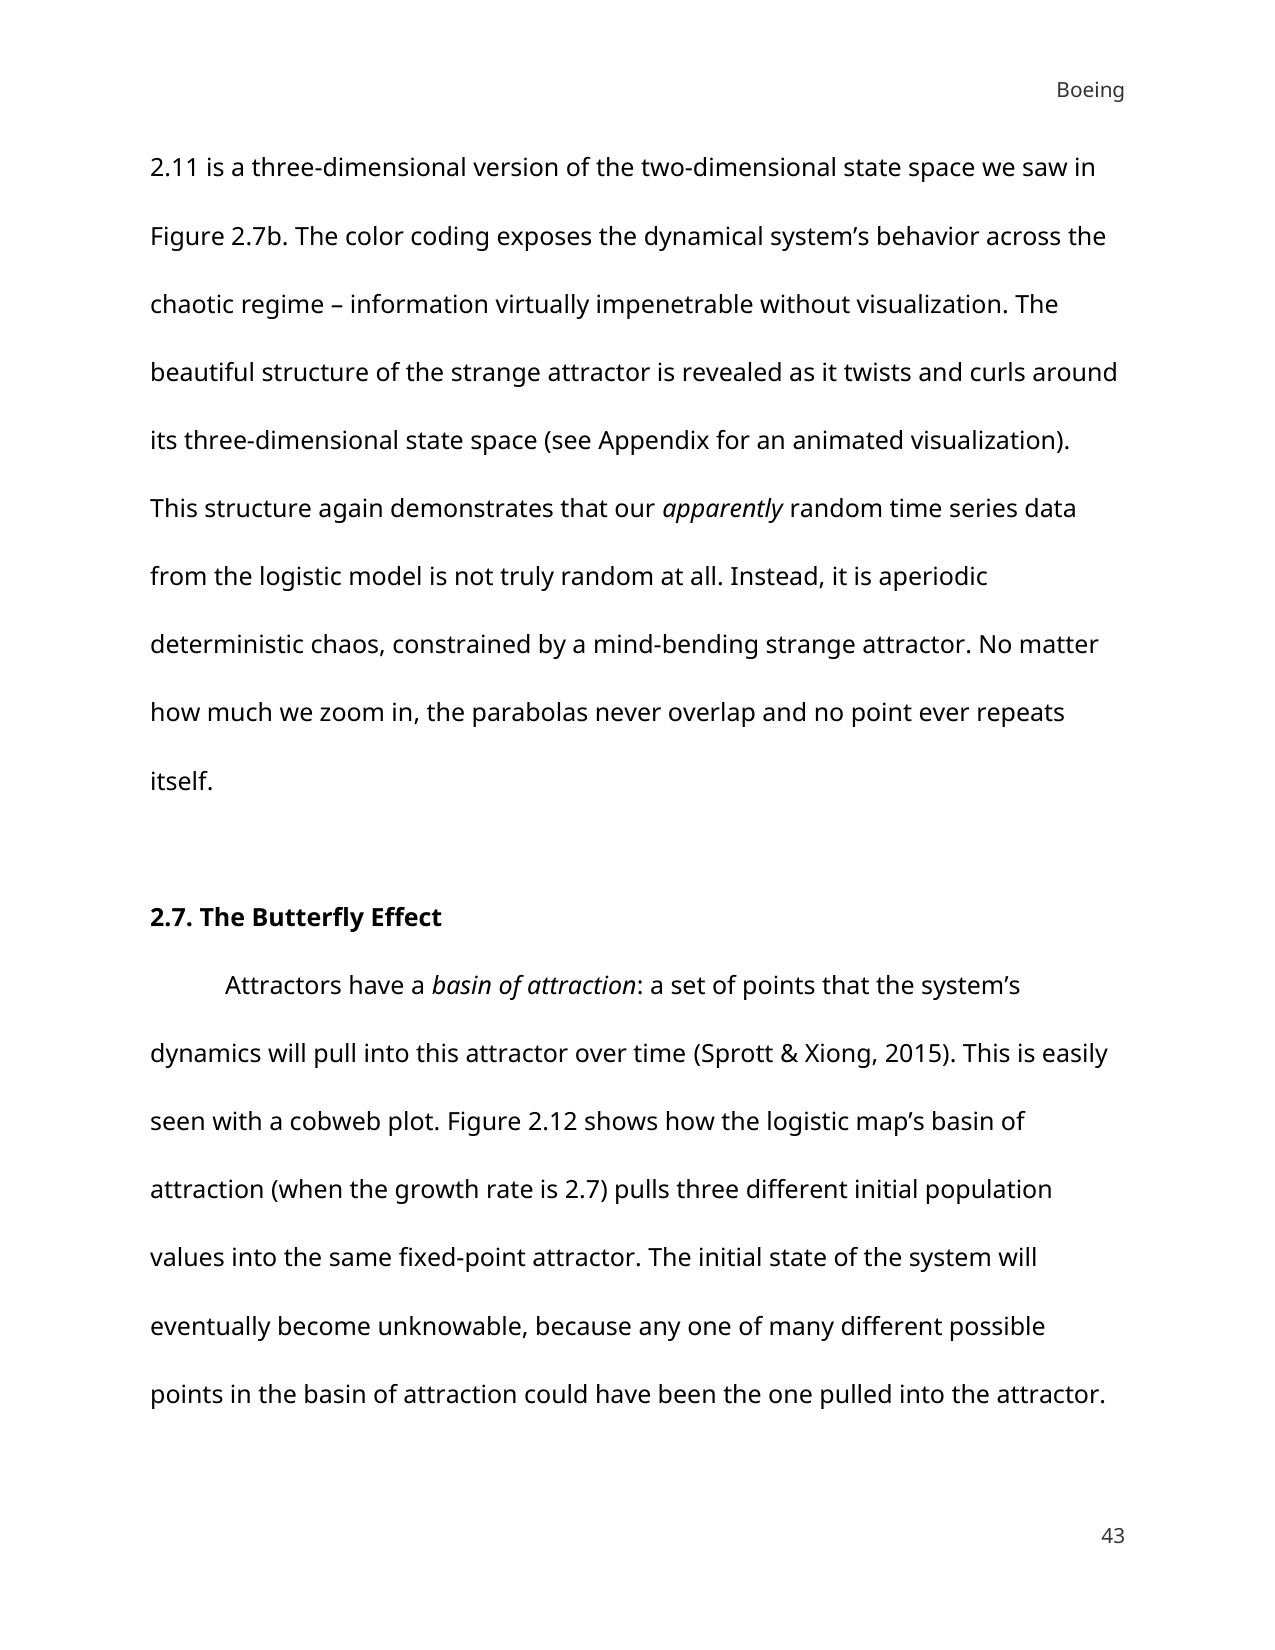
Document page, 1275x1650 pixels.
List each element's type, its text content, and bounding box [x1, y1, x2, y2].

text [150, 150, 1125, 797]
text Attractors have a basin of attraction: a set of points that the system’s dynamics will pull into this attractor over time (Sprott & Xiong, 2015). This is easily seen with a cobweb plot. Figure 2.12 shows how the logistic map’s basin of attraction (when the growth rate is 2.7) pulls three different initial population values into the same fixed-point attractor. The initial state of the system will eventually become unknowable, because any one of many different possible points in the basin of attraction could have been the one pulled into the attractor. [150, 967, 1125, 1410]
subtitle The Butterfly Effect [150, 899, 1125, 933]
